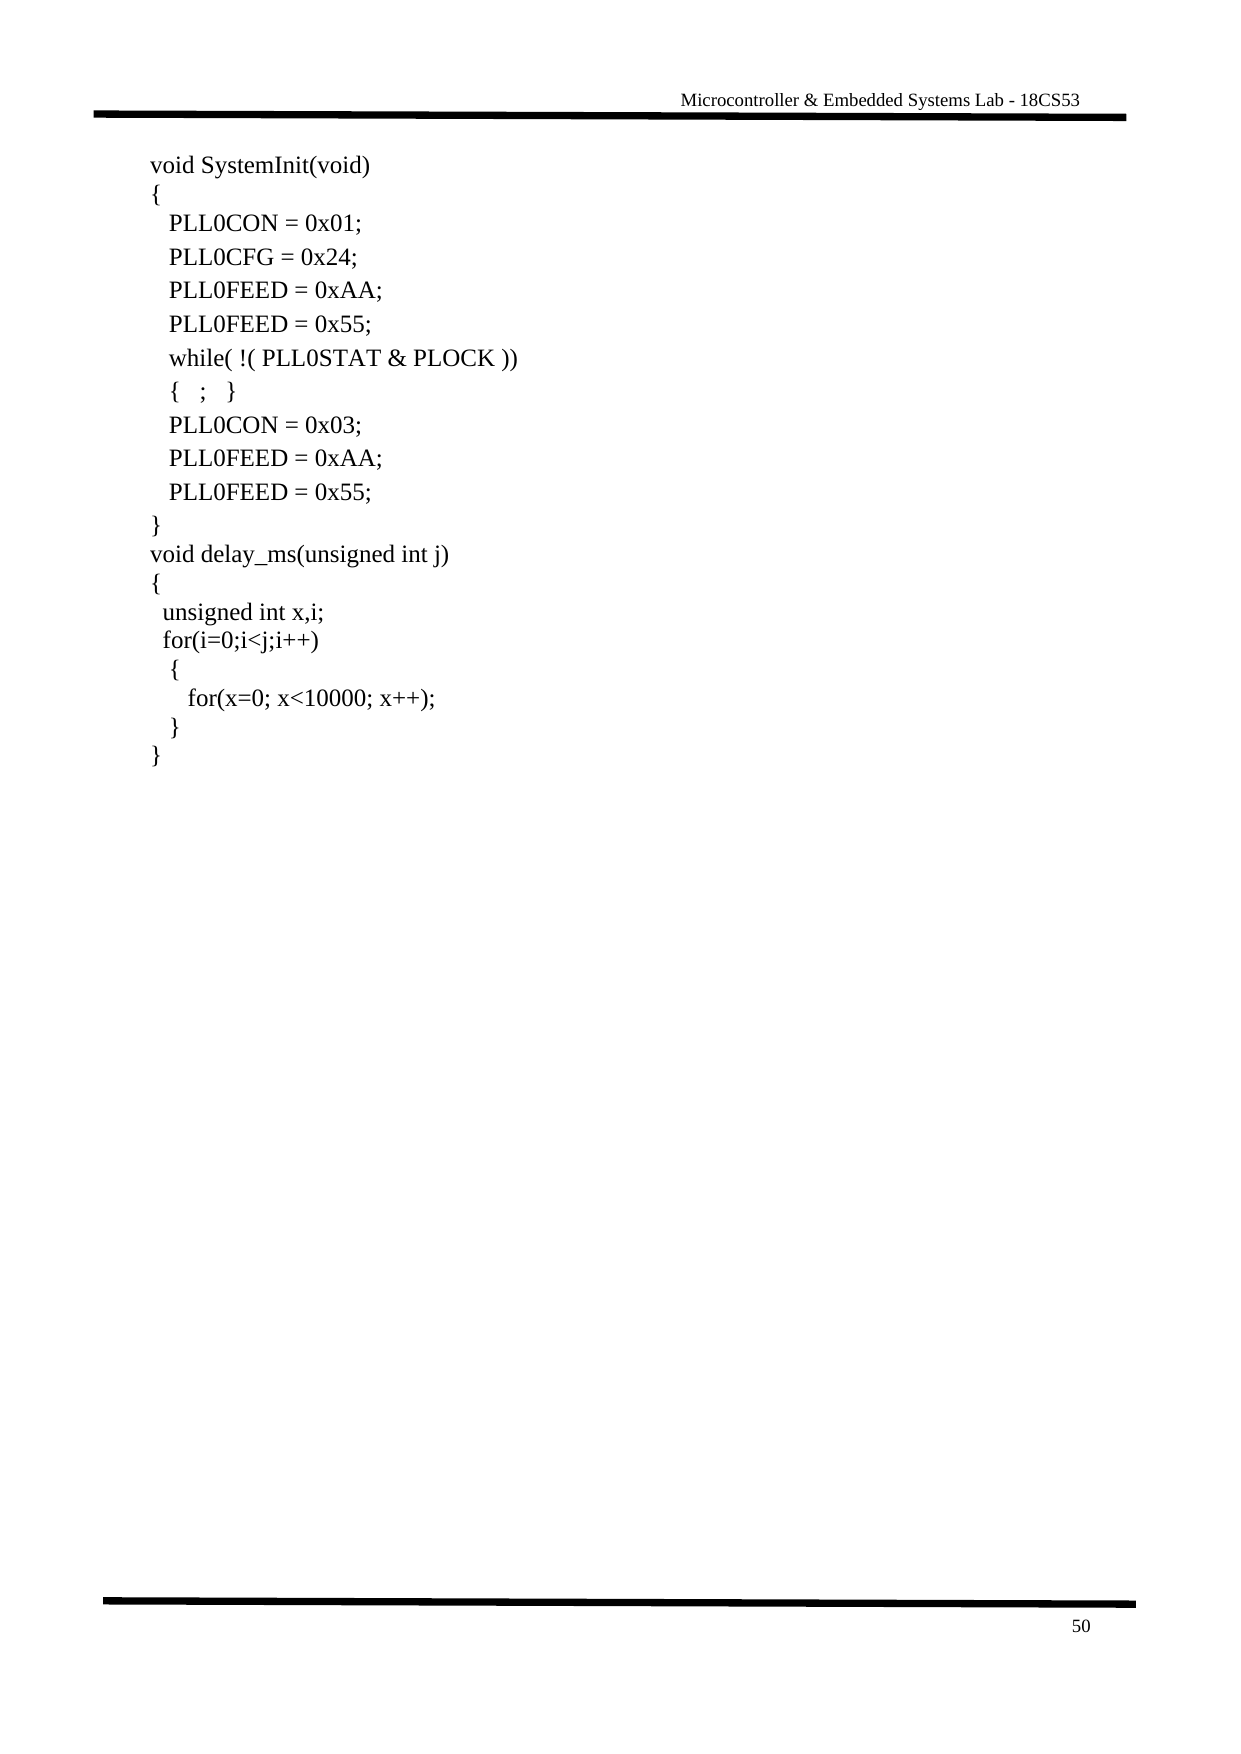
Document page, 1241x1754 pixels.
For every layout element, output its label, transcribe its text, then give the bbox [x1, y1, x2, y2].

text { [150, 179, 1090, 208]
text { [150, 568, 1090, 597]
text void SystemInit(void) [150, 150, 1090, 179]
text PLL0FEED = 0xAA; [150, 443, 1090, 472]
text { [150, 654, 1090, 683]
text void delay_ms(unsigned int j) [150, 539, 1090, 568]
text for(i=0;i<j;i++) [150, 625, 1090, 654]
text } [150, 740, 1090, 769]
text PLL0FEED = 0xAA; [150, 276, 1090, 304]
text { ; } [150, 376, 1090, 405]
text PLL0FEED = 0x55; [150, 477, 1090, 506]
text PLL0CON = 0x03; [150, 410, 1090, 438]
text unsigned int x,i; [150, 597, 1090, 625]
text } [150, 712, 1090, 740]
text for(x=0; x<10000; x++); [150, 683, 1090, 712]
text } [150, 510, 1090, 539]
text PLL0CON = 0x01; [150, 208, 1090, 237]
text PLL0FEED = 0x55; [150, 309, 1090, 338]
text PLL0CFG = 0x24; [150, 242, 1090, 271]
text while( !( PLL0STAT & PLOCK )) [150, 343, 1090, 371]
